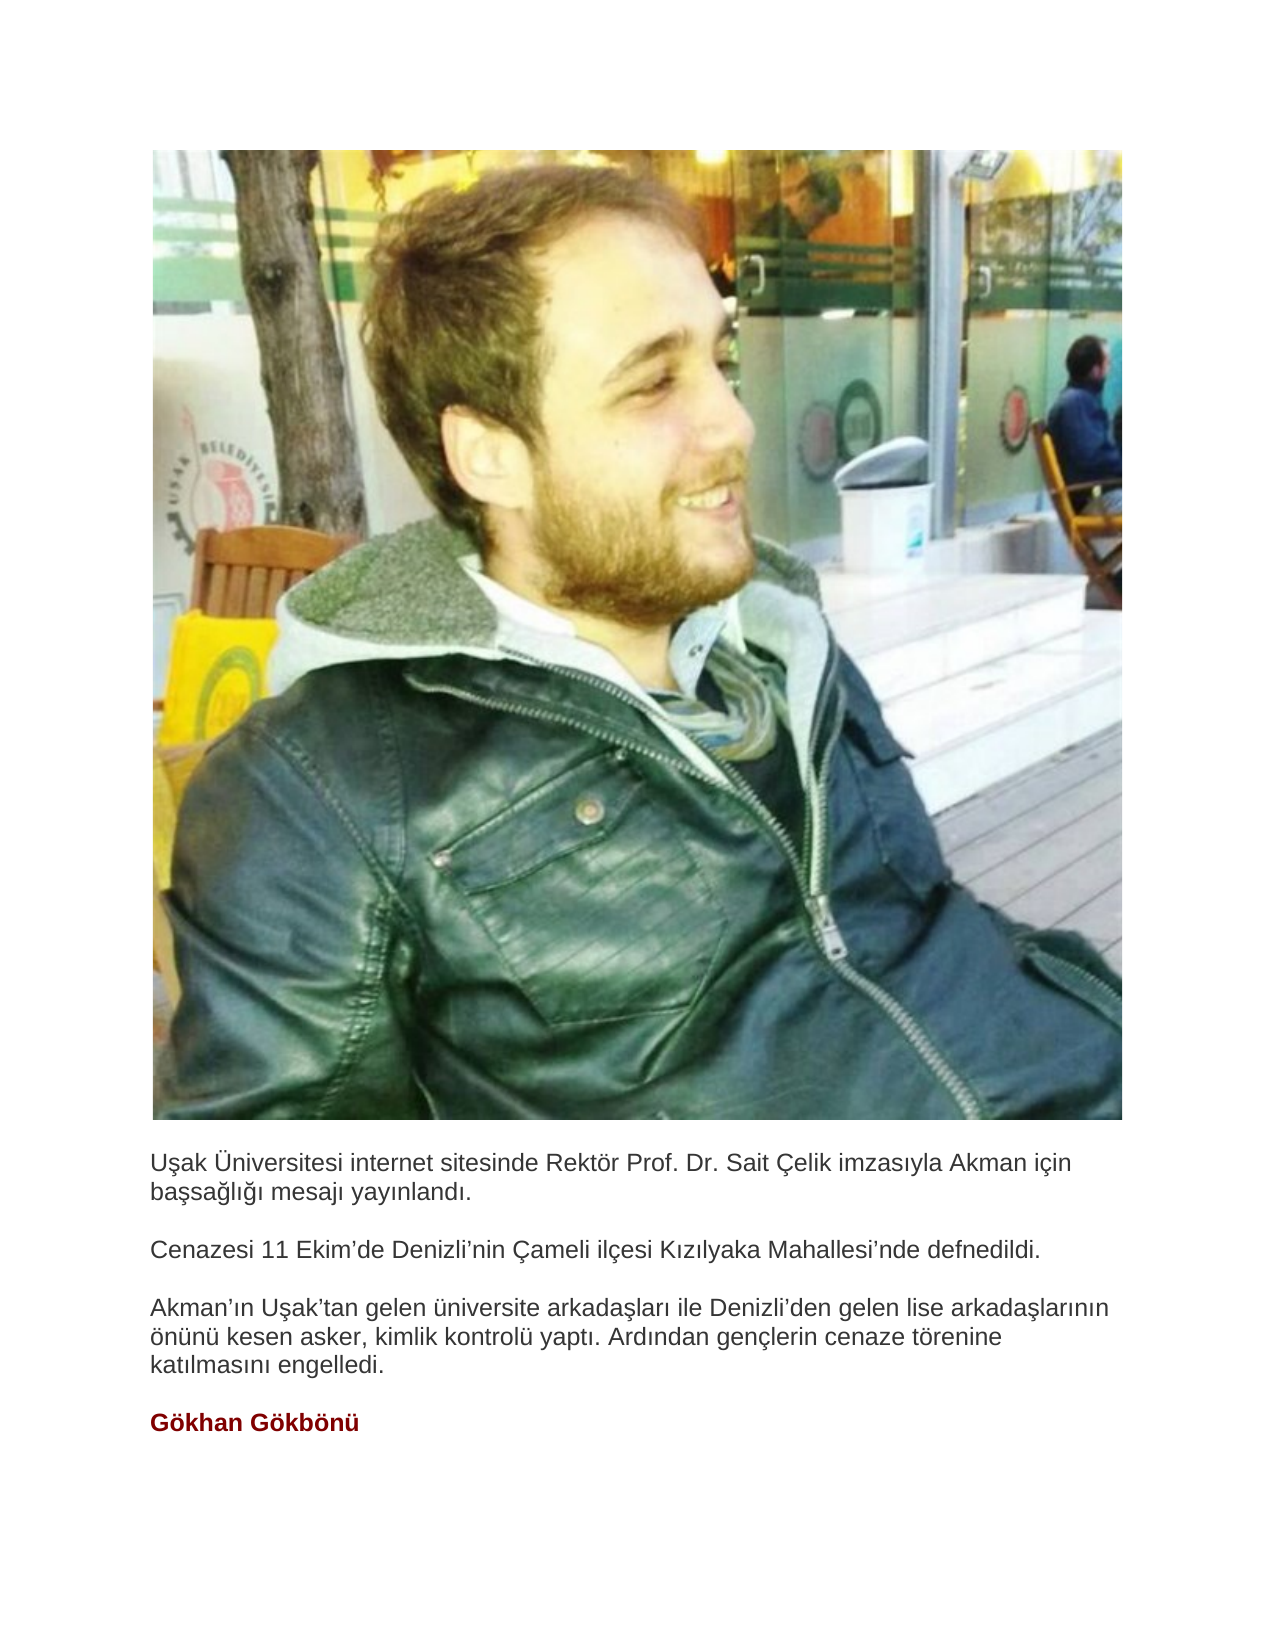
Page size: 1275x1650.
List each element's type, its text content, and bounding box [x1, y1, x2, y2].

text Akman’ın Uşak’tan gelen üniversite arkadaşları ile Denizli’den gelen lise arkadaşlarının önünü kesen asker, kimlik kontrolü yaptı. Ardından gençlerin cenaze törenine katılmasını engelledi. [150, 1293, 1125, 1379]
picture [152, 150, 1123, 1120]
text Gökhan Gökbönü [150, 1408, 1125, 1437]
text Cenazesi 11 Ekim’de Denizli’nin Çameli ilçesi Kızılyaka Mahallesi’nde defnedildi. [150, 1235, 1125, 1264]
text Uşak Üniversitesi internet sitesinde Rektör Prof. Dr. Sait Çelik imzasıyla Akman için başsağlığı mesajı yayınlandı. [150, 1148, 1125, 1206]
